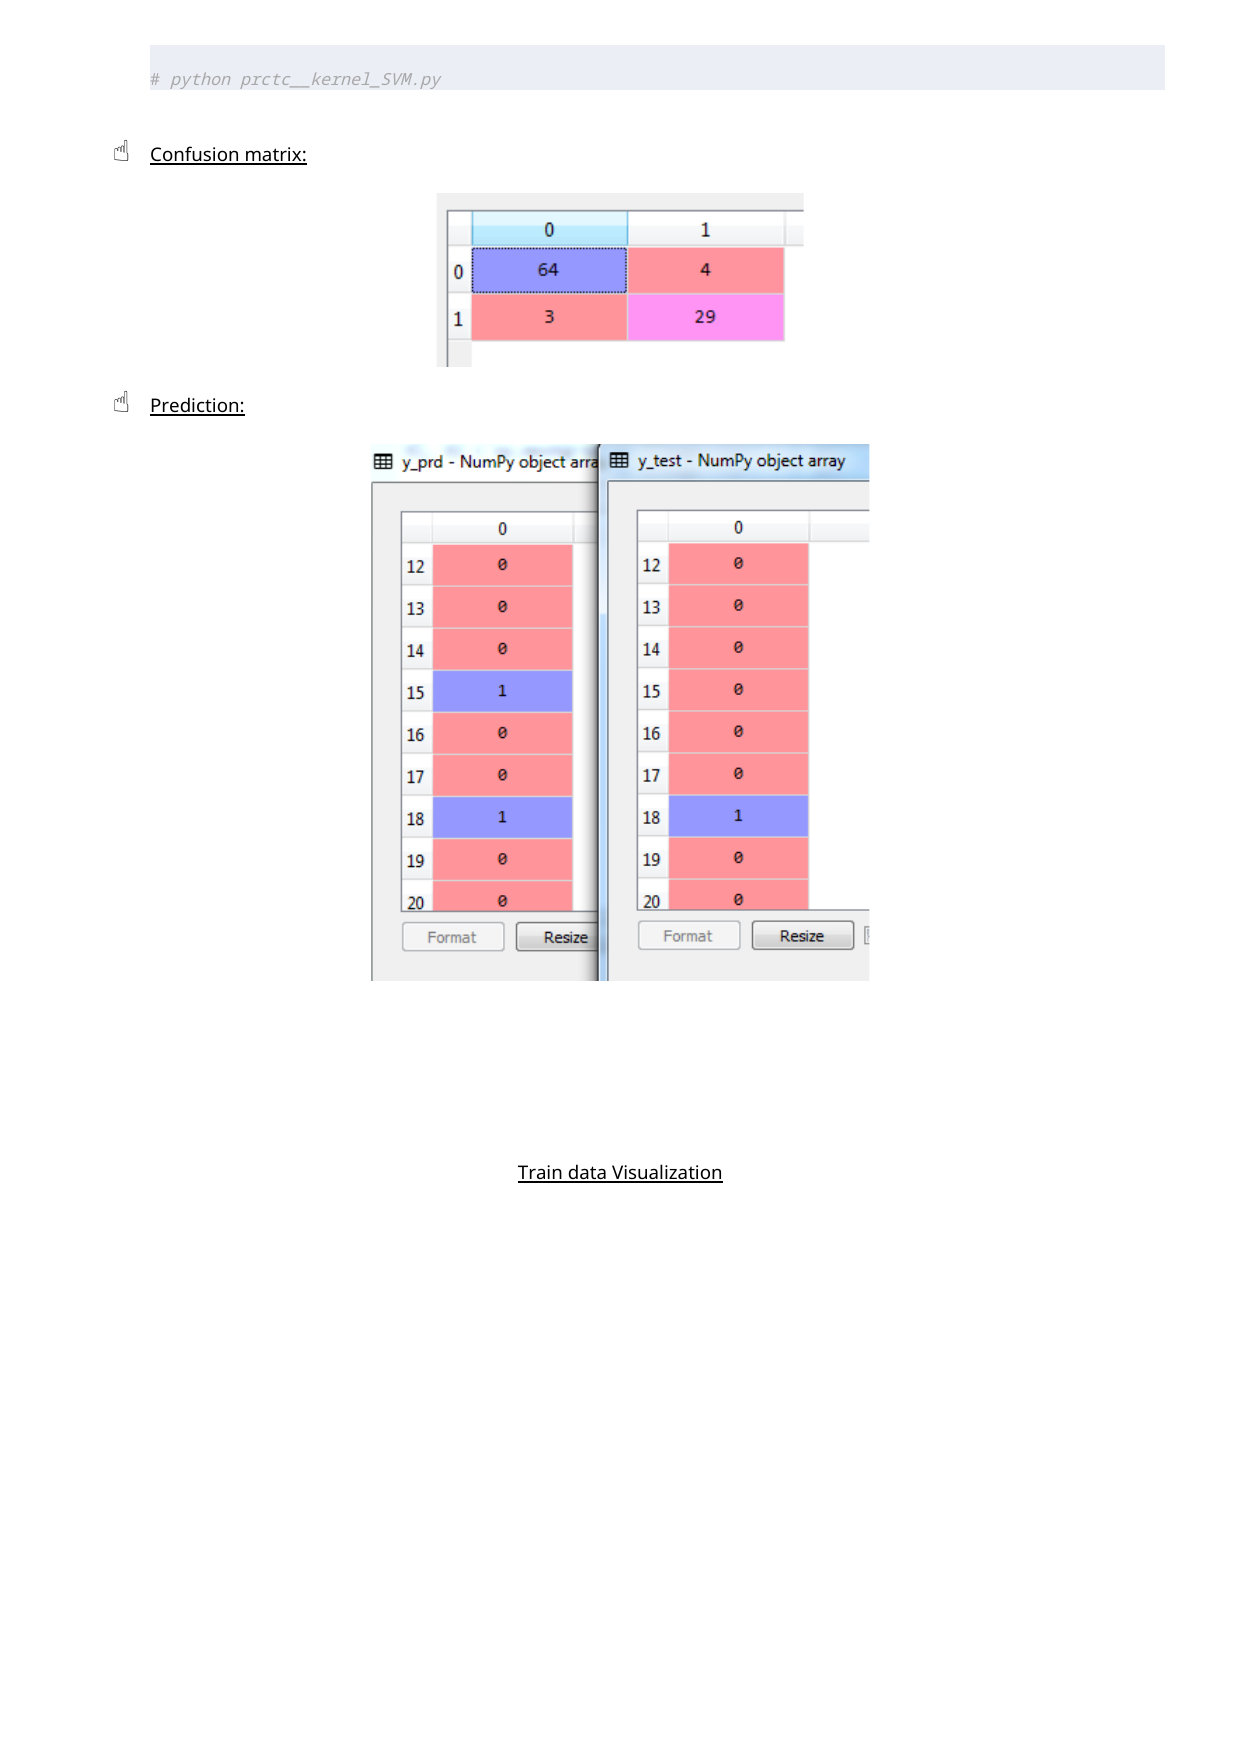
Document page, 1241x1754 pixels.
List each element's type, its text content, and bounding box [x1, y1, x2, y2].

list Confusion matrix: [112, 141, 1165, 168]
picture [436, 193, 804, 367]
text Train data Visualization [75, 1159, 1165, 1185]
list Prediction: [112, 392, 1165, 419]
picture [370, 444, 870, 981]
text # python prctc__kernel_SVM.py [150, 68, 1165, 90]
